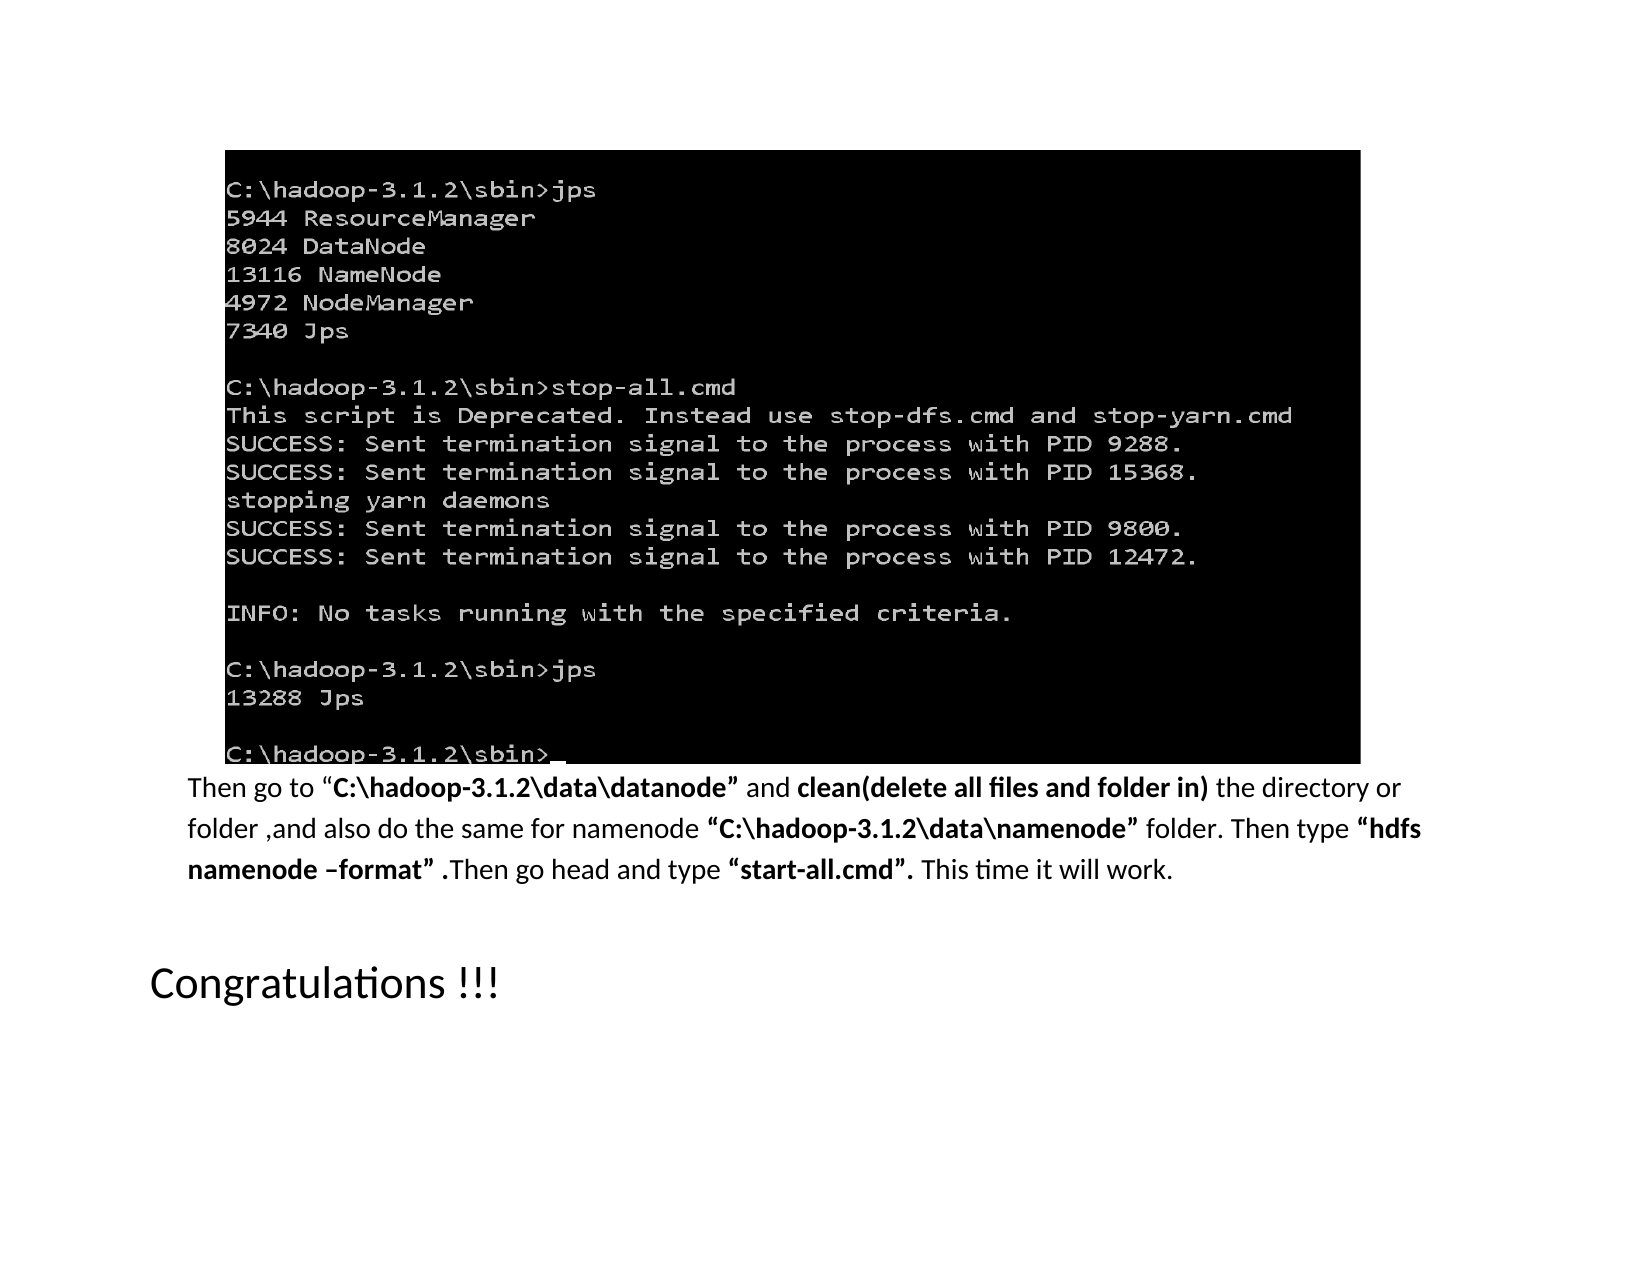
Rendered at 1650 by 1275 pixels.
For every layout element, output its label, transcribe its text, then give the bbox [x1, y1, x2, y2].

picture [225, 150, 1361, 764]
list Then go to “C:\hadoop-3.1.2\data\datanode” and clean(delete all files and folder in) the directory or folder ,and also do the same for namenode “C:\hadoop-3.1.2\data\namenode” folder. Then type “hdfs namenode –format” .Then go head and type “start-all.cmd”. This time it will work. [187, 769, 1500, 887]
text Congratulations !!! [150, 954, 1500, 1010]
